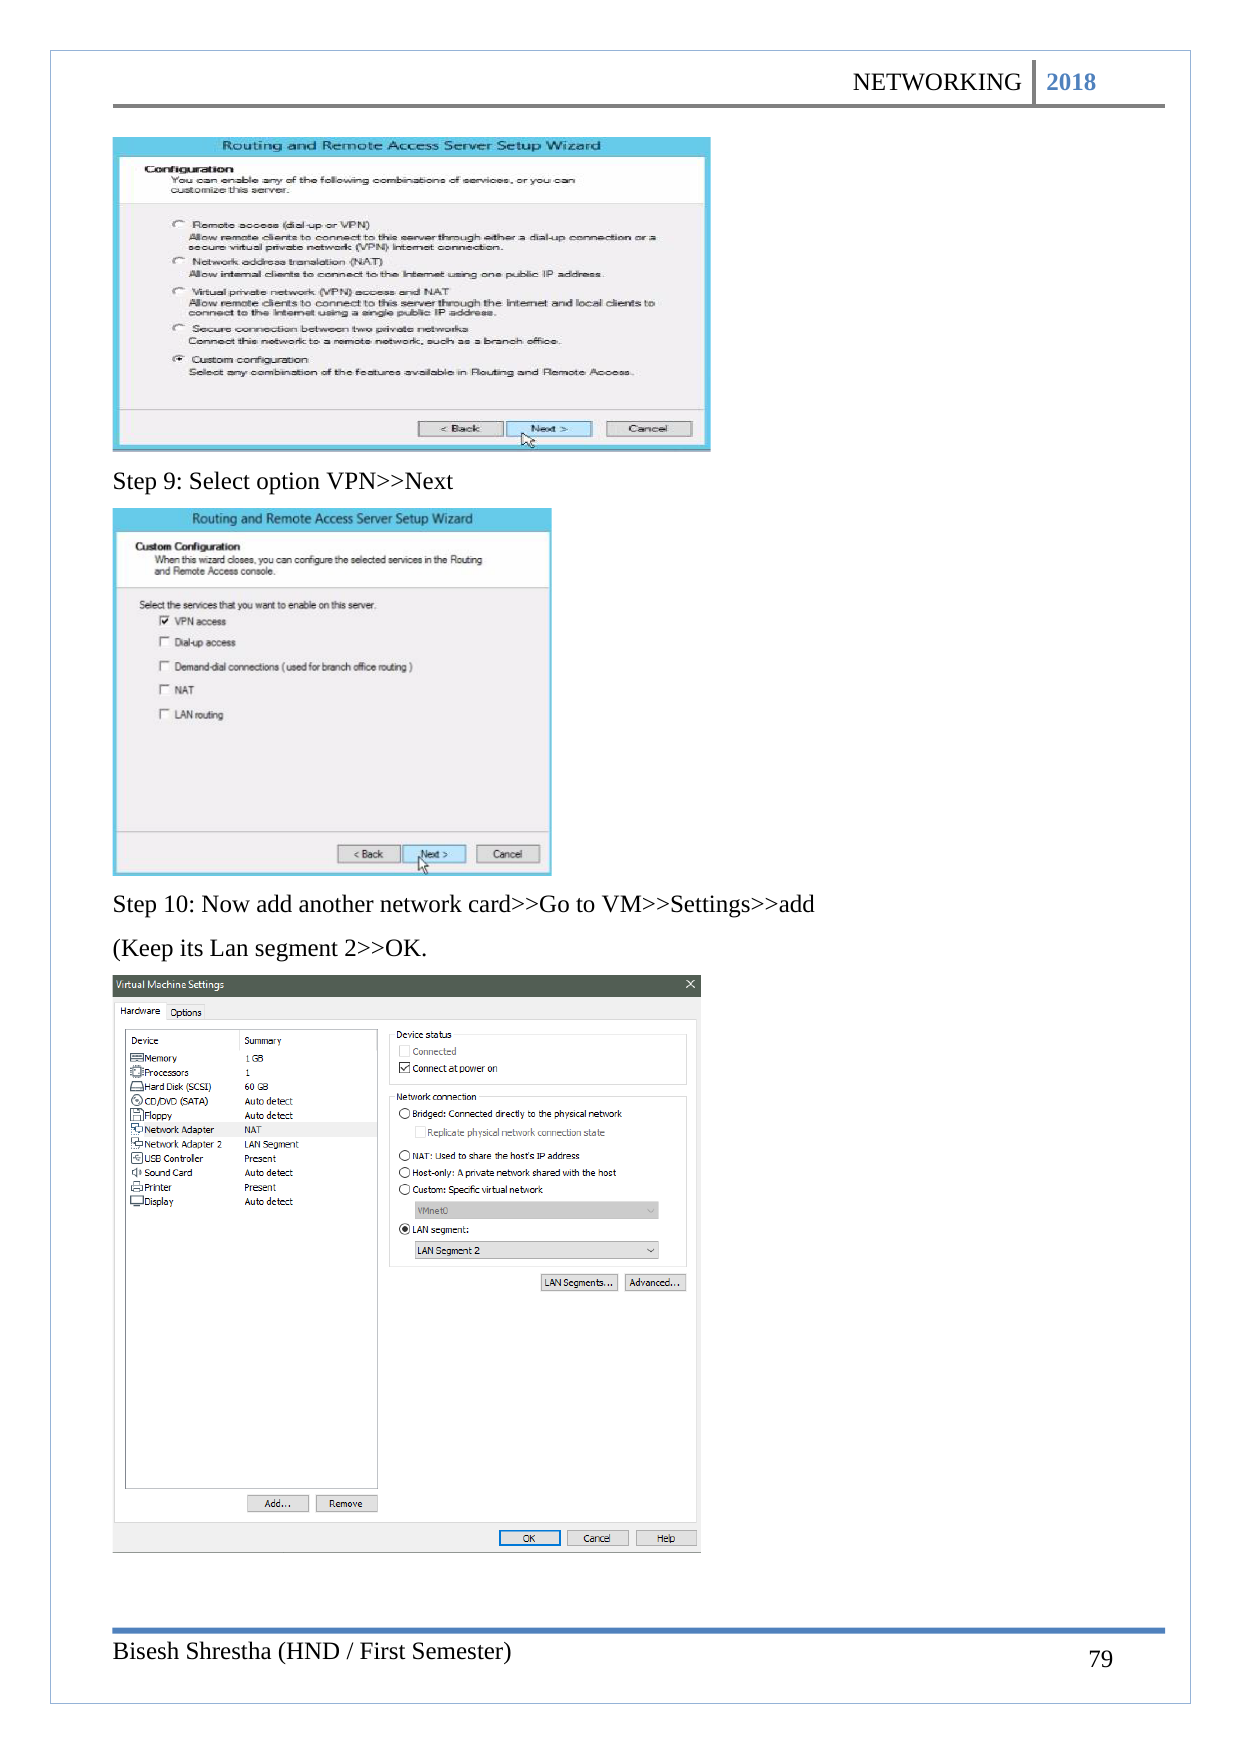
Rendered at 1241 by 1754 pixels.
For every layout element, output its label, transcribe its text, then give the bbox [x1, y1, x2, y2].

text Step 10: Now add another network card>>Go to VM>>Settings>>add [112, 889, 1165, 918]
text Step 9: Select option VPN>>Next [112, 466, 1165, 494]
text (Keep its Lan segment 2>>OK. [112, 933, 1165, 961]
